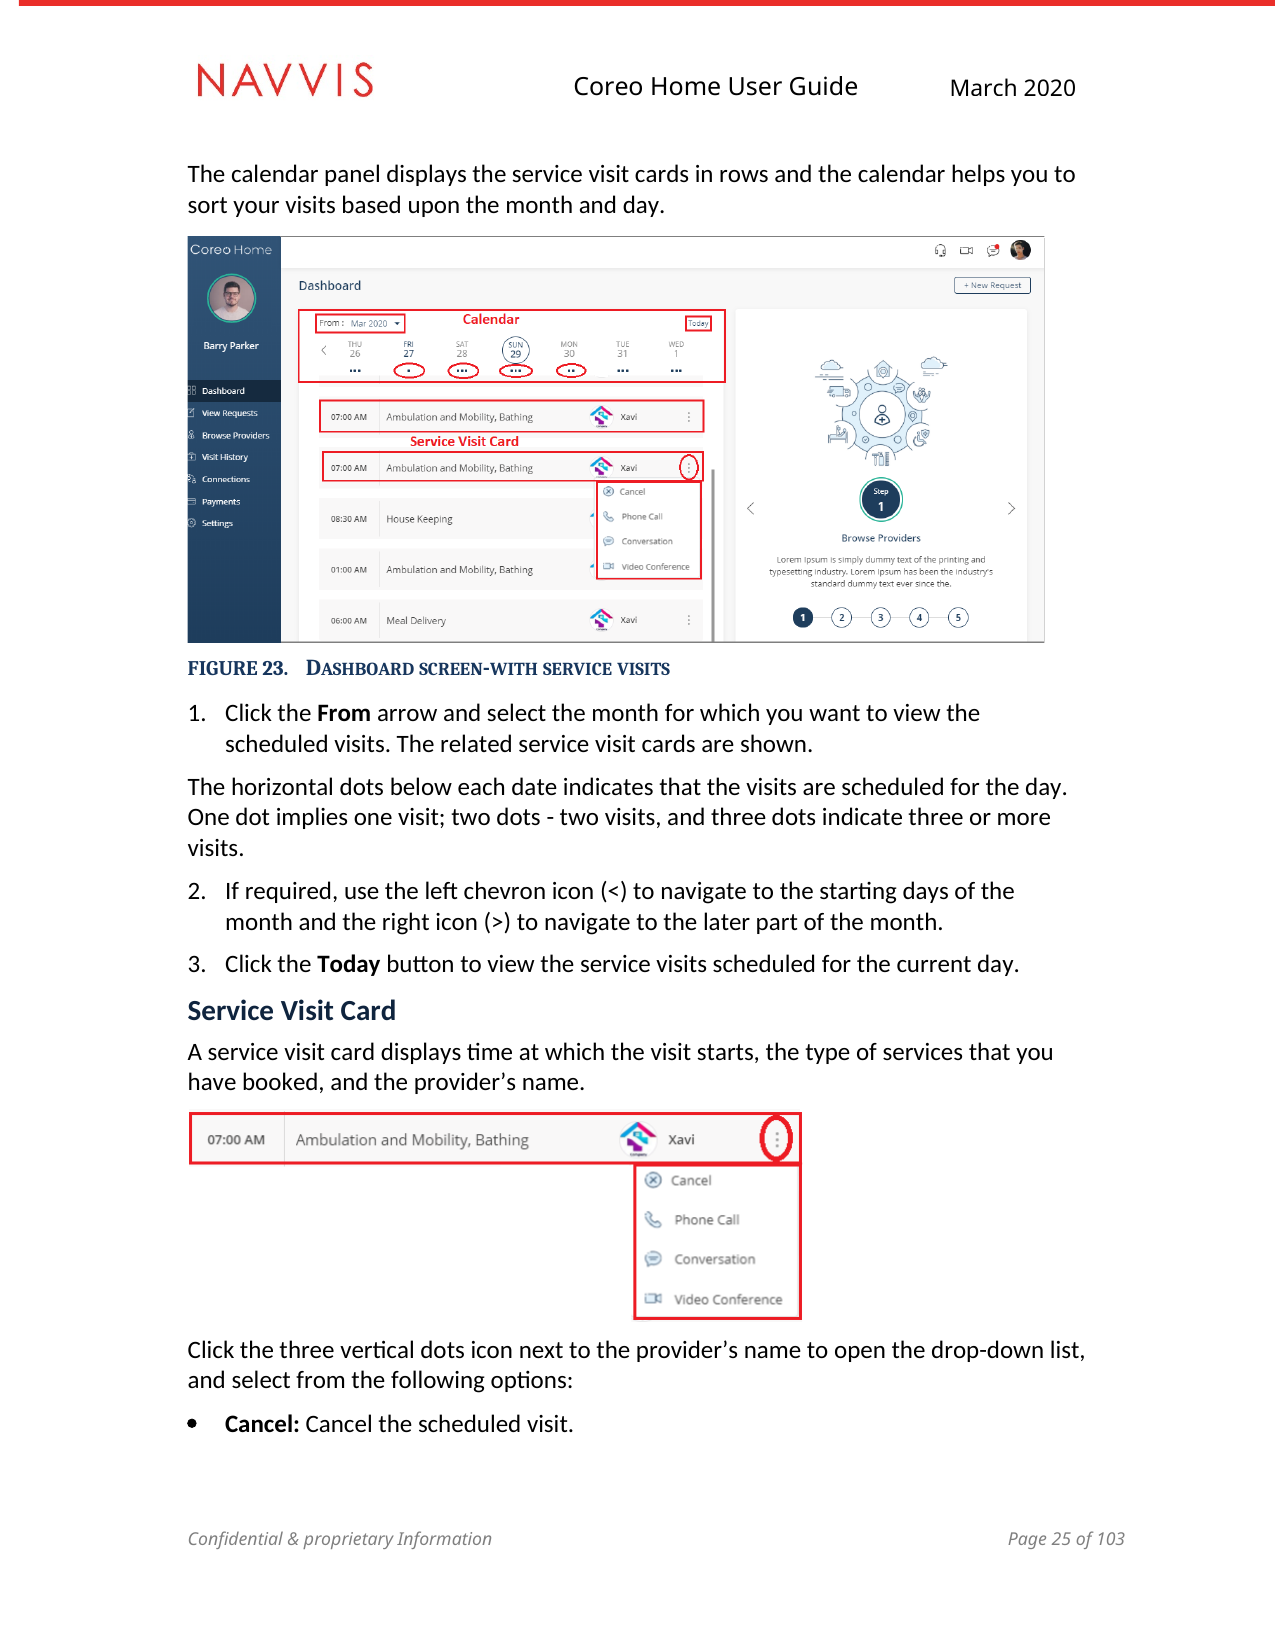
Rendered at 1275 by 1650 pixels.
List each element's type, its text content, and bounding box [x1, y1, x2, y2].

text The calendar panel displays the service visit cards in rows and the calendar helps you to sort your visits based upon the month and day. [187, 158, 1087, 219]
list Click the From arrow and select the month for which you want to view the scheduled visits. The related service visit cards are shown. [187, 697, 1087, 758]
list Click the Today button to view the service visits scheduled for the current day. [187, 949, 1087, 979]
picture [187, 236, 1045, 643]
text The horizontal dots below each date indicates that the visits are scheduled for the day. One dot implies one visit; two dots - two visits, and three dots indicate three or more visits. [187, 771, 1087, 863]
list Cancel: Cancel the scheduled visit. [187, 1408, 1087, 1438]
list If required, use the left chevron icon (<) to navigate to the starting days of the month and the right icon (>) to navigate to the later part of the month. [187, 875, 1087, 936]
text Dashboard screen-with service visits [187, 655, 1087, 681]
picture [187, 55, 383, 104]
text A service visit card displays time at which the visit starts, the type of services that you have booked, and the provider’s name. [187, 1036, 1087, 1097]
subtitle Service Visit Card [187, 992, 1087, 1027]
text Click the three vertical dots icon next to the provider’s name to open the drop-down list, and select from the following options: [187, 1334, 1087, 1395]
picture [187, 1109, 803, 1322]
